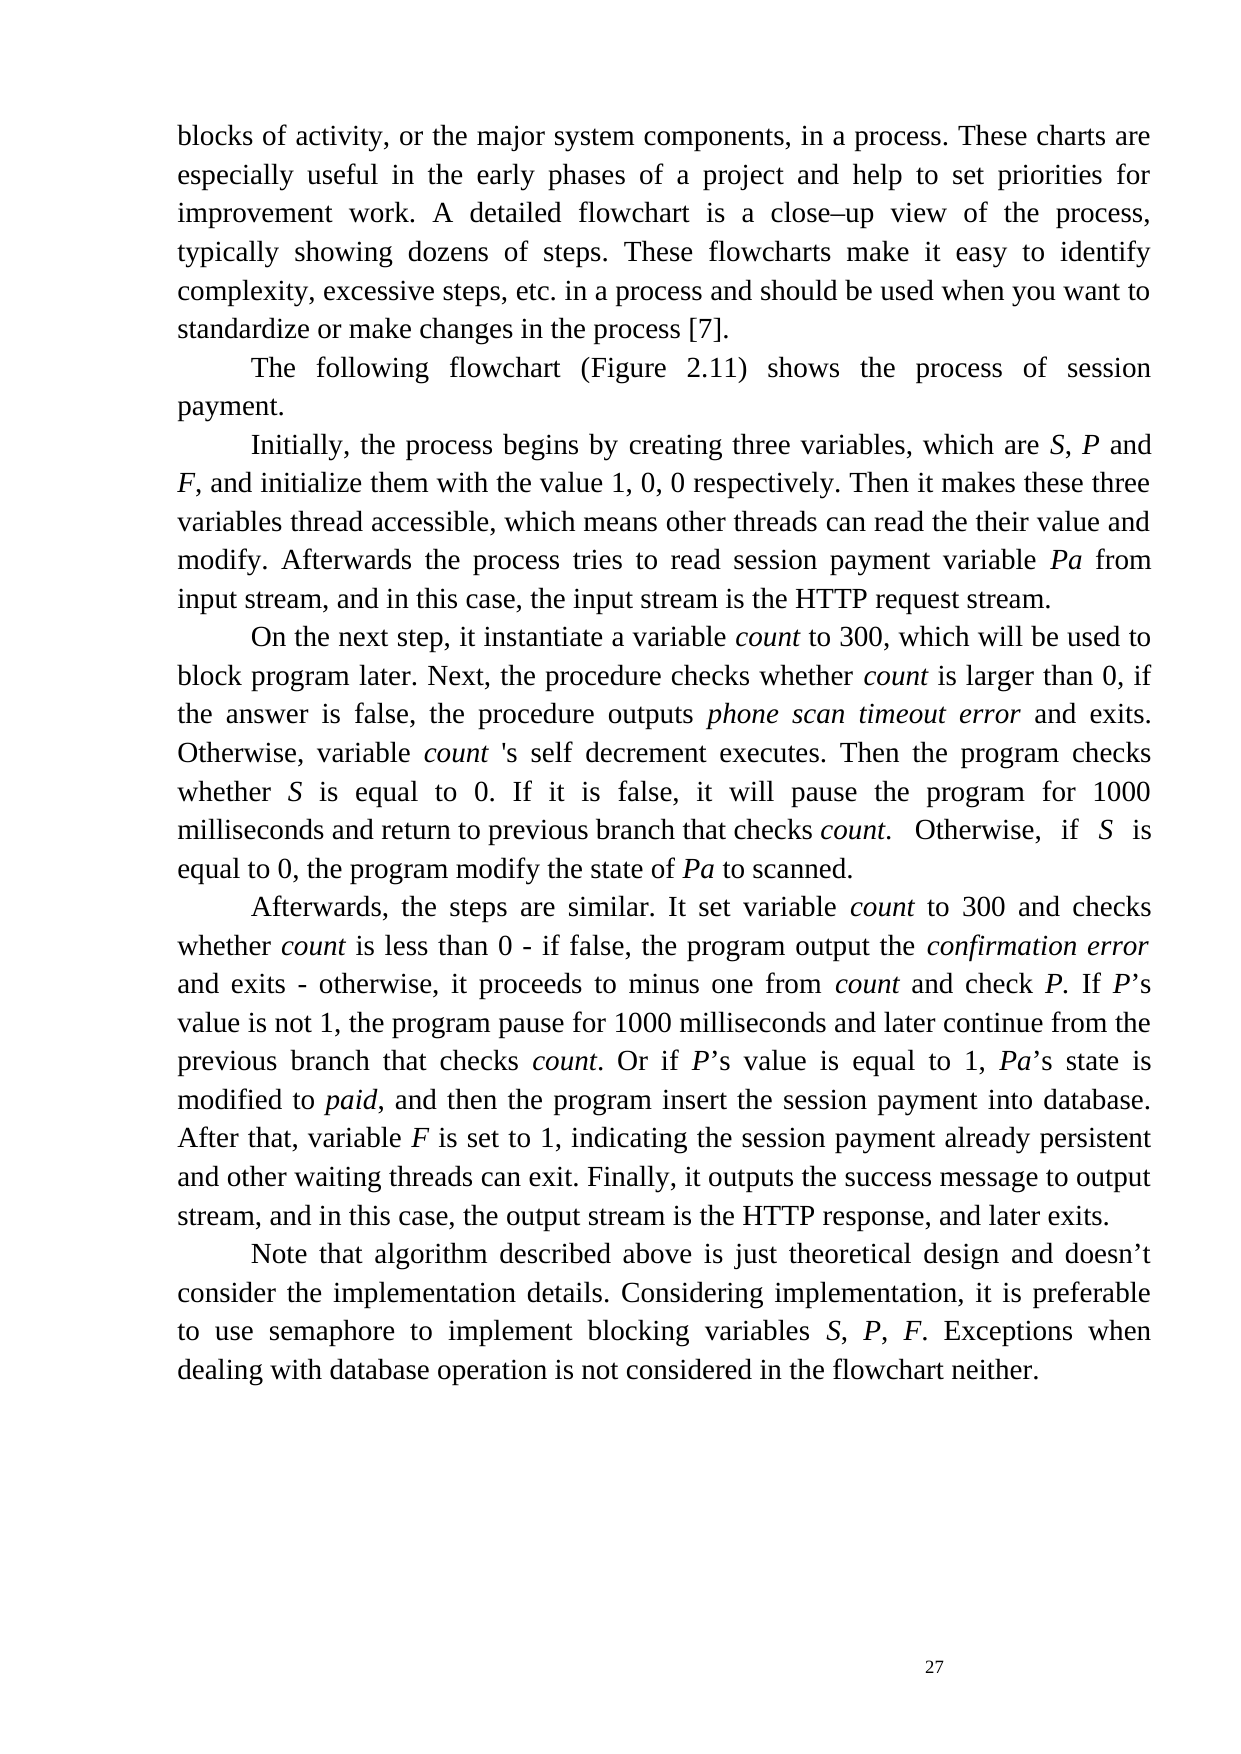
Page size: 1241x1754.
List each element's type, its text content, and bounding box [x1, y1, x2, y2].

text Initially, the process begins by creating three variables, which are S, P and F, and initialize them with the value 1, 0, 0 respectively. Then it makes these three variables thread accessible, which means other threads can read the their value and modify. Afterwards the process tries to read session payment variable Pa from input stream, and in this case, the input stream is the HTTP request stream. [177, 427, 1152, 614]
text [177, 118, 1152, 345]
text Afterwards, the steps are similar. It set variable count to 300 and checks whether count is less than 0 - if false, the program output the confirmation error and exits - otherwise, it proceeds to minus one from count and check P. If P’s value is not 1, the program pause for 1000 milliseconds and later continue from the previous branch that checks count. Or if P’s value is equal to 1, Pa’s state is modified to paid, and then the program insert the session payment into database. After that, variable F is set to 1, indicating the session payment already persistent and other waiting threads can exit. Finally, it outputs the success message to output stream, and in this case, the output stream is the HTTP response, and later exits. [177, 889, 1152, 1231]
text The following flowchart (Figure 2.11) shows the process of session payment. [177, 350, 1152, 422]
text On the next step, it instantiate a variable count to 300, which will be used to block program later. Next, the procedure checks whether count is larger than 0, if the answer is false, the procedure outputs phone scan timeout error and exits. Otherwise, variable count 's self decrement executes. Then the program checks whether S is equal to 0. If it is false, it will pause the program for 1000 milliseconds and return to previous branch that checks count. Otherwise, if S is equal to 0, the program modify the state of Pa to scanned. [177, 619, 1152, 884]
text Note that algorithm described above is just theoretical design and doesn’t consider the implementation details. Considering implementation, it is preferable to use semaphore to implement blocking variables S, P, F. Exceptions when dealing with database operation is not considered in the flowchart neither. [177, 1236, 1152, 1385]
